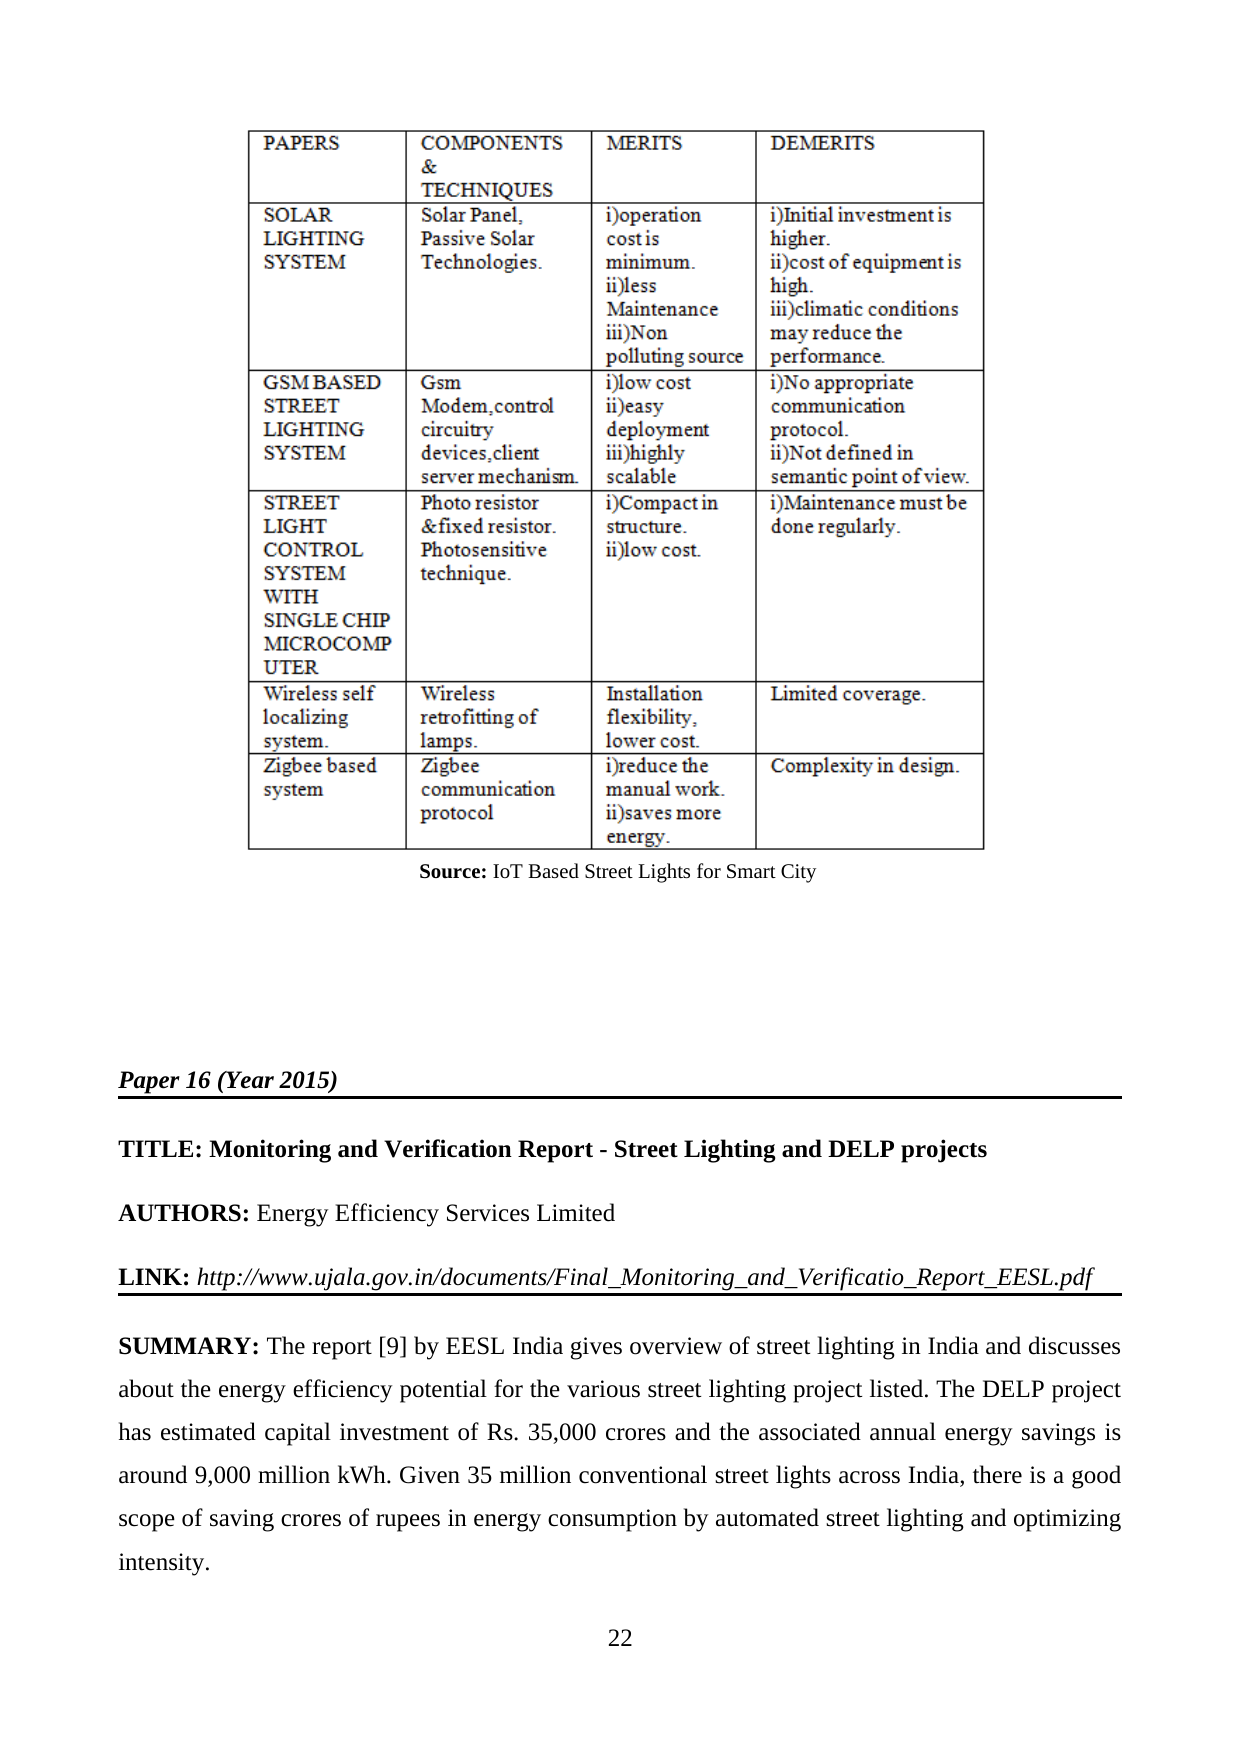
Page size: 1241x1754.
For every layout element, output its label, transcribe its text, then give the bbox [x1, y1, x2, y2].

text SUMMARY: The report [9] by EESL India gives overview of street lighting in India and discusses about the energy efficiency potential for the various street lighting project listed. The DELP project has estimated capital investment of Rs. 35,000 crores and the associated annual energy savings is around 9,000 million kWh. Given 35 million conventional street lights across India, there is a good scope of saving crores of rupees in energy consumption by automated street lighting and optimizing intensity. [118, 1331, 1122, 1575]
text Paper 16 (Year 2015) [118, 1065, 1122, 1096]
text AUTHORS: Energy Efficiency Services Limited [118, 1198, 1122, 1227]
text TITLE: Monitoring and Verification Report - Street Lighting and DELP projects [118, 1134, 1122, 1163]
text LINK: http://www.ujala.gov.in/documents/Final_Monitoring_and_Verificatio_Report_EESL.pdf [118, 1262, 1122, 1293]
